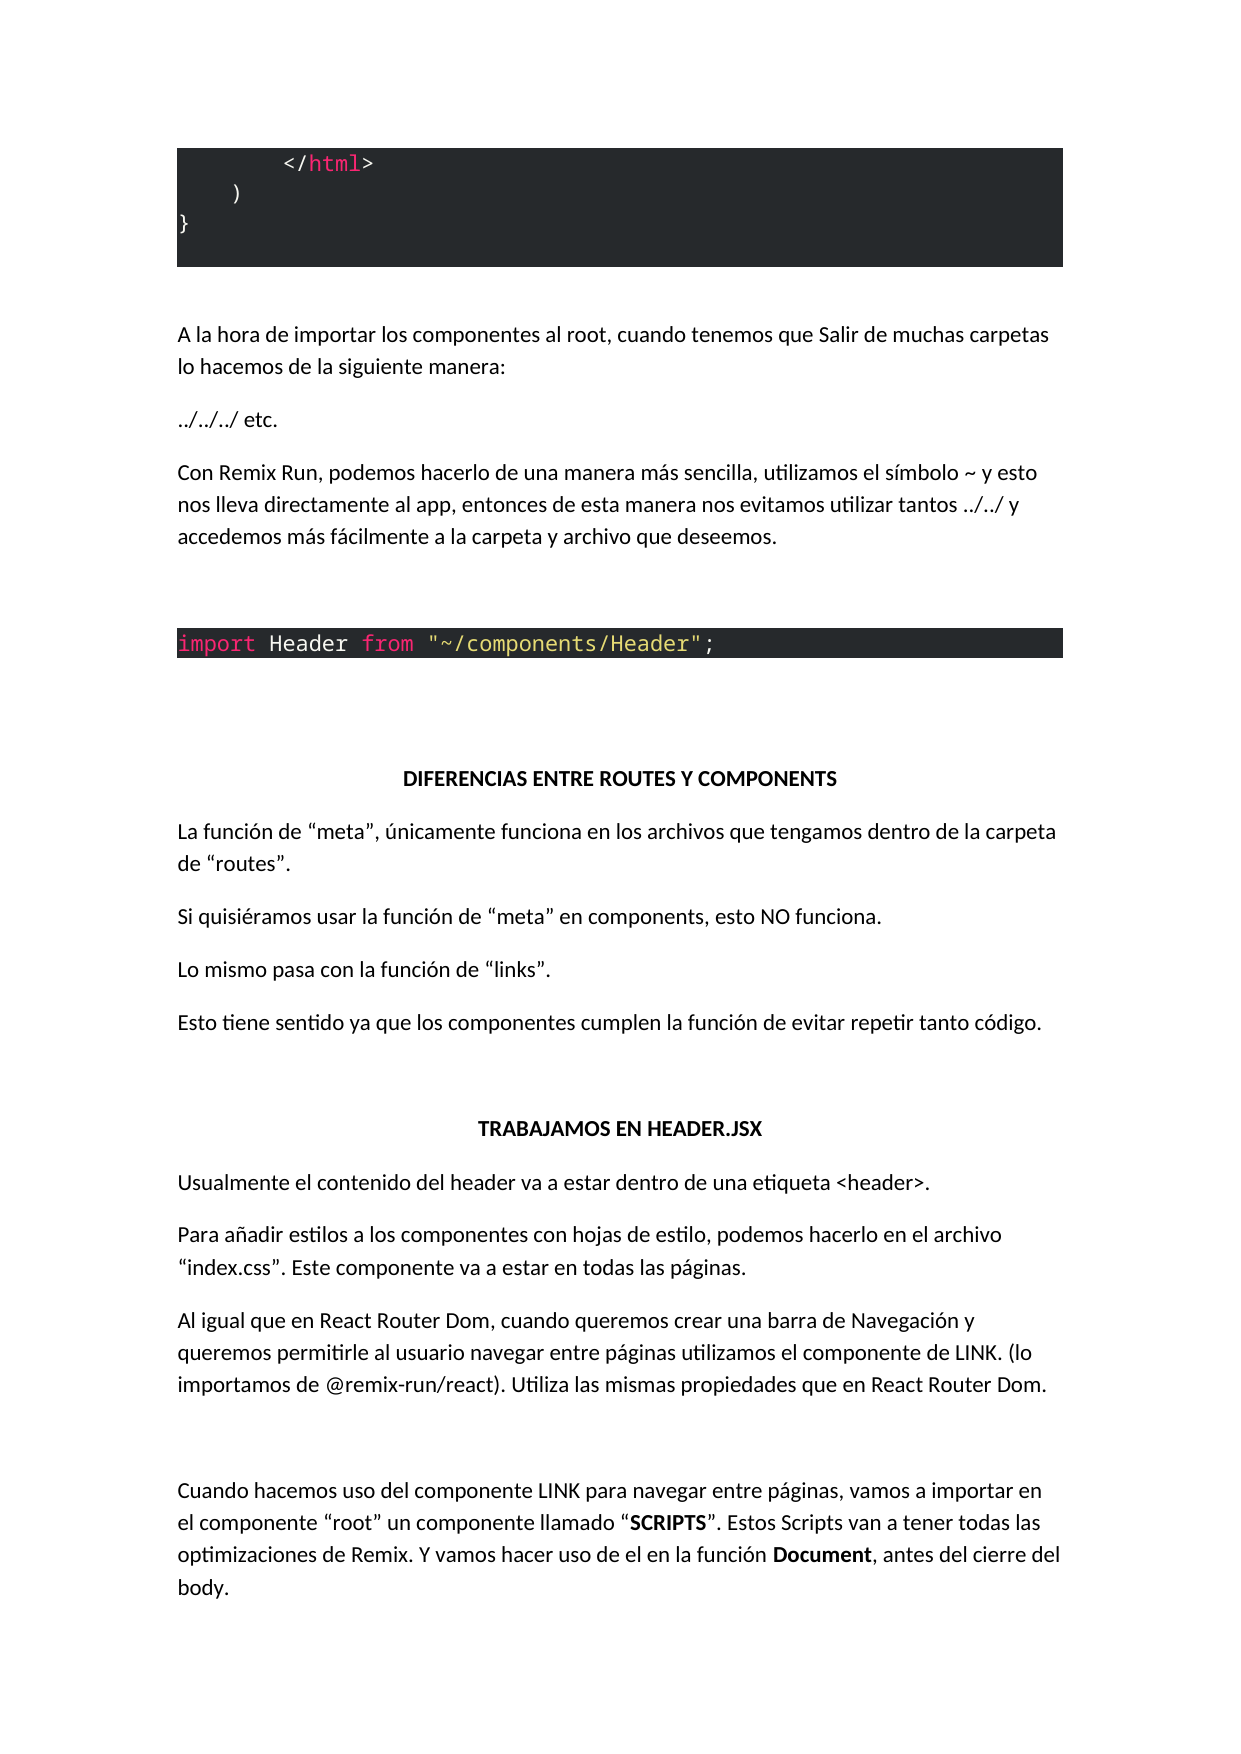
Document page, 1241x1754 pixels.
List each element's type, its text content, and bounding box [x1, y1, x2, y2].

text import Header from "~/components/Header"; [177, 628, 1063, 658]
text } [177, 207, 1063, 237]
text Usualmente el contenido del header va a estar dentro de una etiqueta <header>. [177, 1168, 1063, 1196]
text </html> [177, 148, 1063, 177]
text A la hora de importar los componentes al root, cuando tenemos que Salir de muchas carpetas lo hacemos de la siguiente manera: [177, 320, 1063, 380]
text Esto tiene sentido ya que los componentes cumplen la función de evitar repetir tanto código. [177, 1008, 1063, 1037]
text Si quisiéramos usar la función de “meta” en components, esto NO funciona. [177, 902, 1063, 931]
text Cuando hacemos uso del componente LINK para navegar entre páginas, vamos a importar en el componente “root” un componente llamado “SCRIPTS”. Estos Scripts van a tener todas las optimizaciones de Remix. Y vamos hacer uso de el en la función Document, antes del cierre del body. [177, 1476, 1063, 1601]
text Lo mismo pasa con la función de “links”. [177, 956, 1063, 983]
text Al igual que en React Router Dom, cuando queremos crear una barra de Navegación y queremos permitirle al usuario navegar entre páginas utilizamos el componente de LINK. (lo importamos de @remix-run/react). Utiliza las mismas propiedades que en React Router Dom. [177, 1306, 1063, 1398]
text Para añadir estilos a los componentes con hojas de estilo, podemos hacerlo en el archivo “index.css”. Este componente va a estar en todas las páginas. [177, 1221, 1063, 1281]
text ) [177, 177, 1063, 207]
text La función de “meta”, únicamente funciona en los archivos que tengamos dentro de la carpeta de “routes”. [177, 817, 1063, 877]
text Con Remix Run, podemos hacerlo de una manera más sencilla, utilizamos el símbolo ~ y esto nos lleva directamente al app, entonces de esta manera nos evitamos utilizar tantos ../../ y accedemos más fácilmente a la carpeta y archivo que deseemos. [177, 458, 1063, 550]
text ../../../ etc. [177, 405, 1063, 433]
text DIFERENCIAS ENTRE ROUTES Y COMPONENTS [177, 764, 1063, 792]
text TRABAJAMOS EN HEADER.JSX [177, 1114, 1063, 1143]
